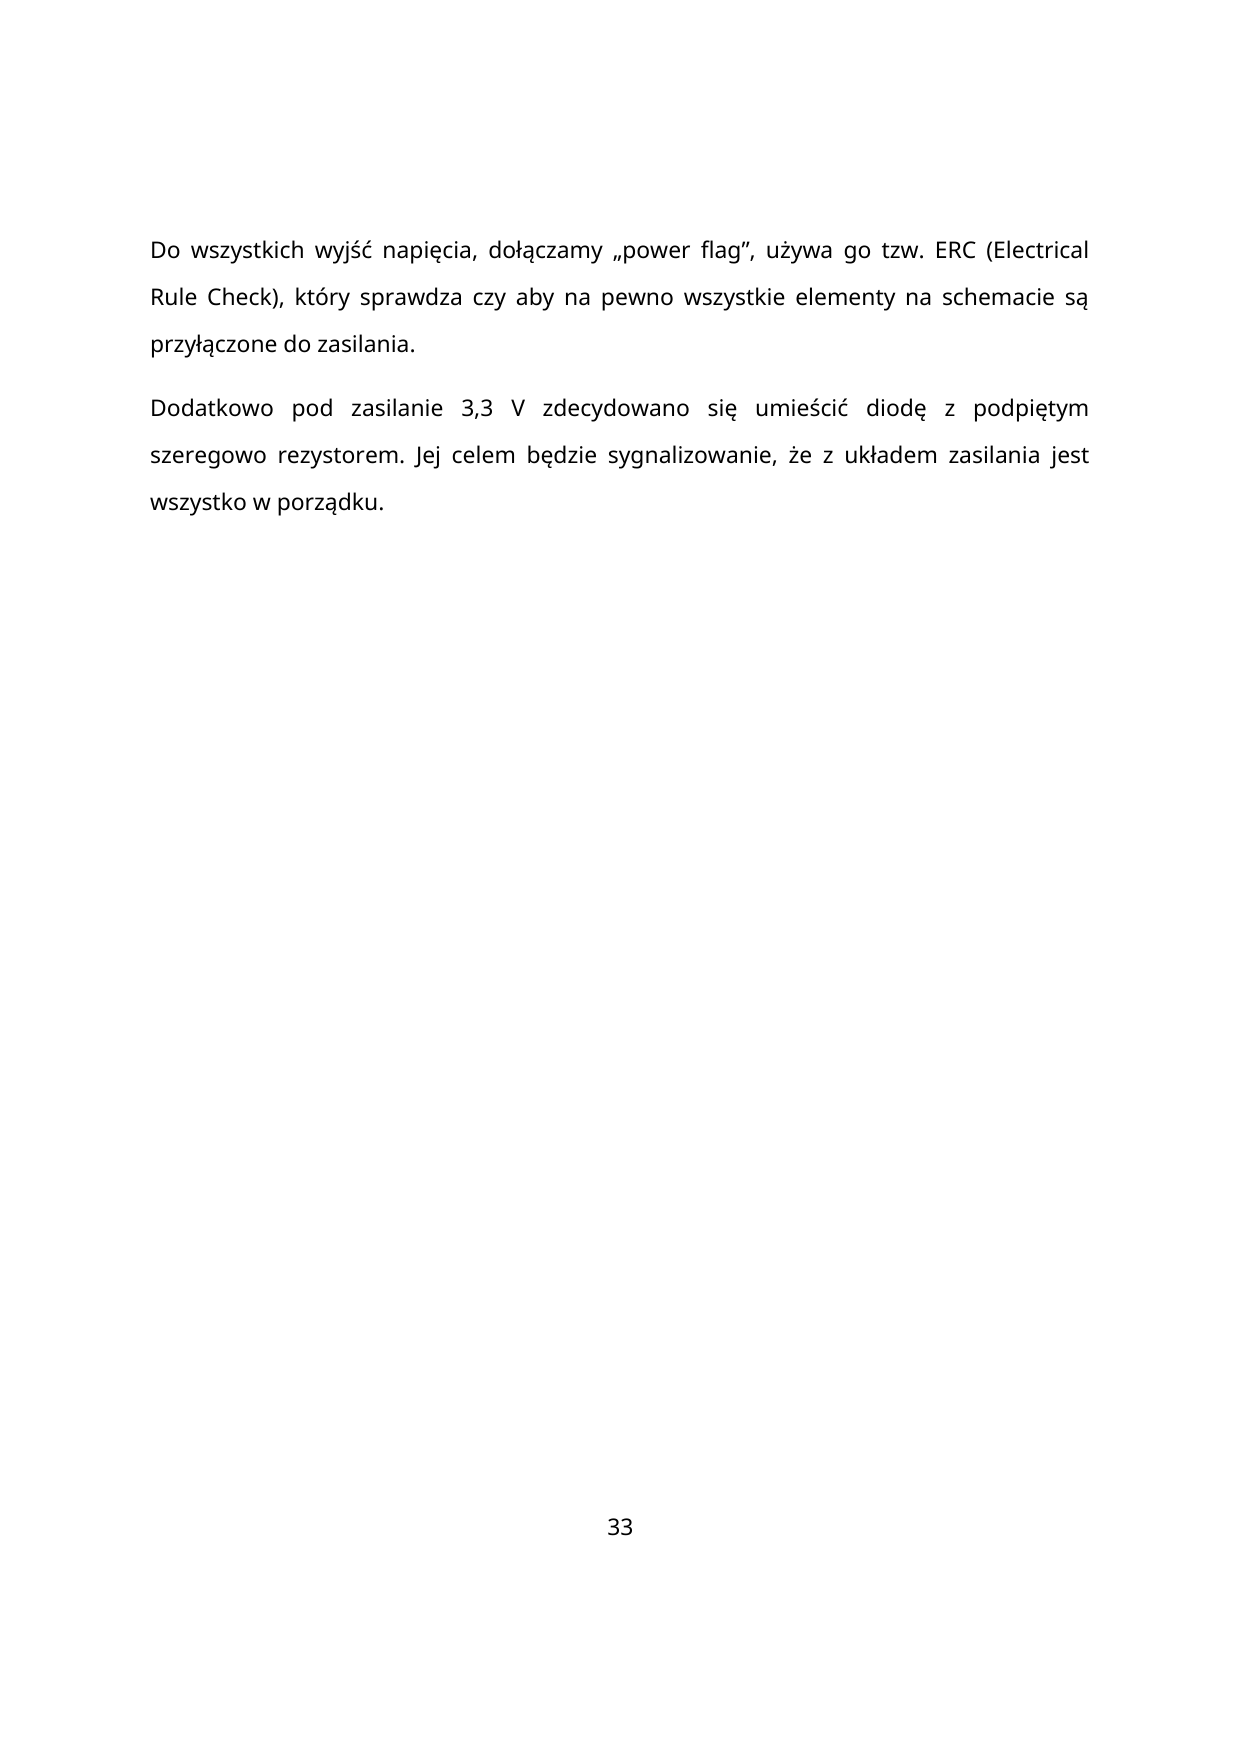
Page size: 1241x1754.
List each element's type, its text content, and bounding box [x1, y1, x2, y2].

text Dodatkowo pod zasilanie 3,3 V zdecydowano się umieścić diodę z podpiętym szeregowo rezystorem. Jej celem będzie sygnalizowanie, że z układem zasilania jest wszystko w porządku. [150, 392, 1090, 517]
text Do wszystkich wyjść napięcia, dołączamy „power flag”, używa go tzw. ERC (Electrical Rule Check), który sprawdza czy aby na pewno wszystkie elementy na schemacie są przyłączone do zasilania. [150, 234, 1090, 359]
